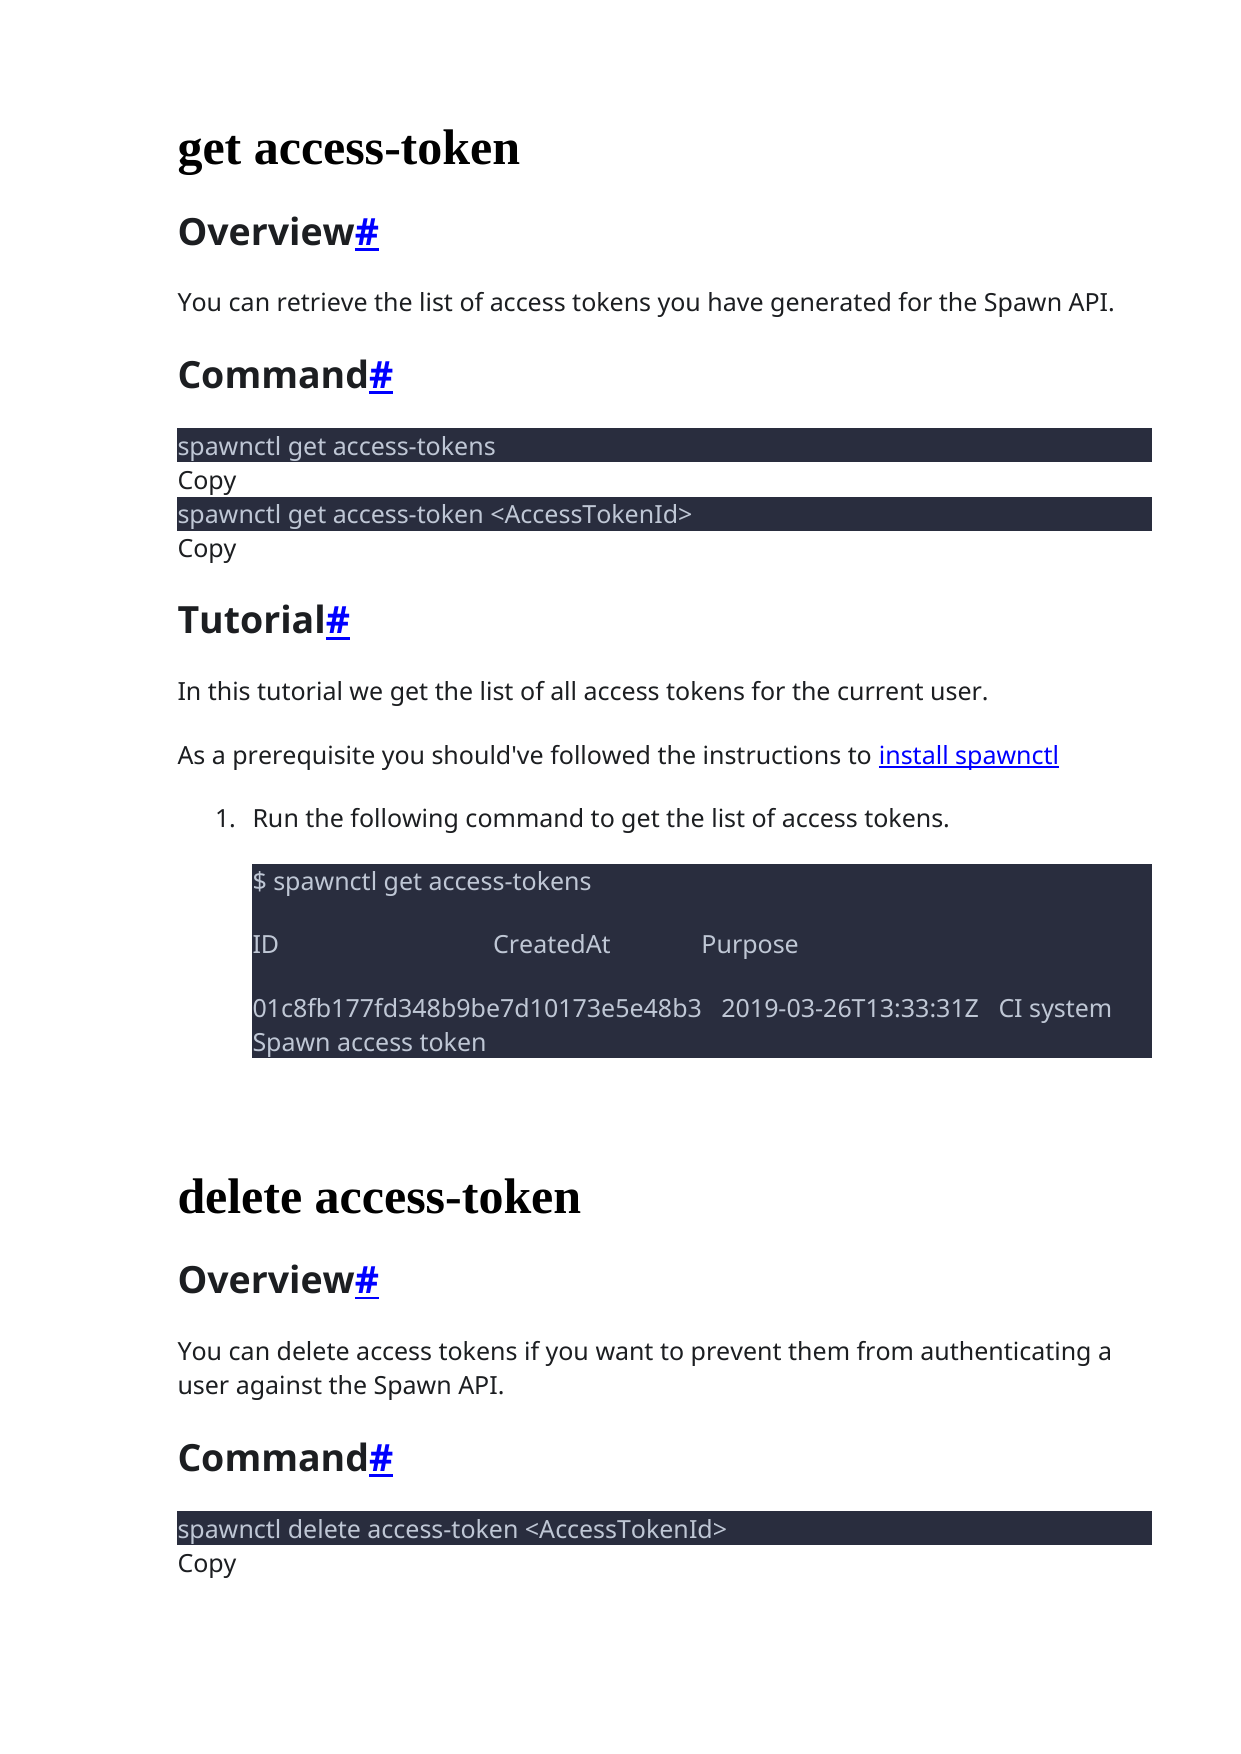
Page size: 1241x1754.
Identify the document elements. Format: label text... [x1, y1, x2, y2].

list Run the following command to get the list of access tokens. [215, 801, 1152, 834]
text You can retrieve the list of access tokens you have generated for the Spawn API. [177, 285, 1152, 319]
text spawnctl get access-token <AccessTokenId> [177, 497, 1152, 531]
text ID CreatedAt Purpose [252, 927, 1152, 961]
text $ spawnctl get access-tokens [252, 864, 1152, 898]
text Command# [177, 1431, 1152, 1482]
text Copy [177, 462, 1152, 497]
text Tutorial# [177, 594, 1152, 645]
text Overview# [177, 205, 1152, 256]
text Command# [177, 348, 1152, 399]
text spawnctl delete access-token <AccessTokenId> [177, 1511, 1152, 1545]
text Copy [177, 531, 1152, 565]
text spawnctl get access-tokens [177, 428, 1152, 462]
text delete access-token [177, 1167, 1152, 1224]
text As a prerequisite you should've followed the instructions to install spawnctl [177, 737, 1152, 771]
text You can delete access tokens if you want to prevent them from authenticating a user against the Spawn API. [177, 1334, 1152, 1402]
text Copy [177, 1545, 1152, 1579]
text In this tutorial we get the list of all access tokens for the current user. [177, 674, 1152, 708]
text Overview# [177, 1254, 1152, 1305]
text get access-token [177, 118, 1152, 176]
text 01c8fb177fd348b9be7d10173e5e48b3 2019-03-26T13:33:31Z CI system Spawn access token [252, 990, 1152, 1058]
